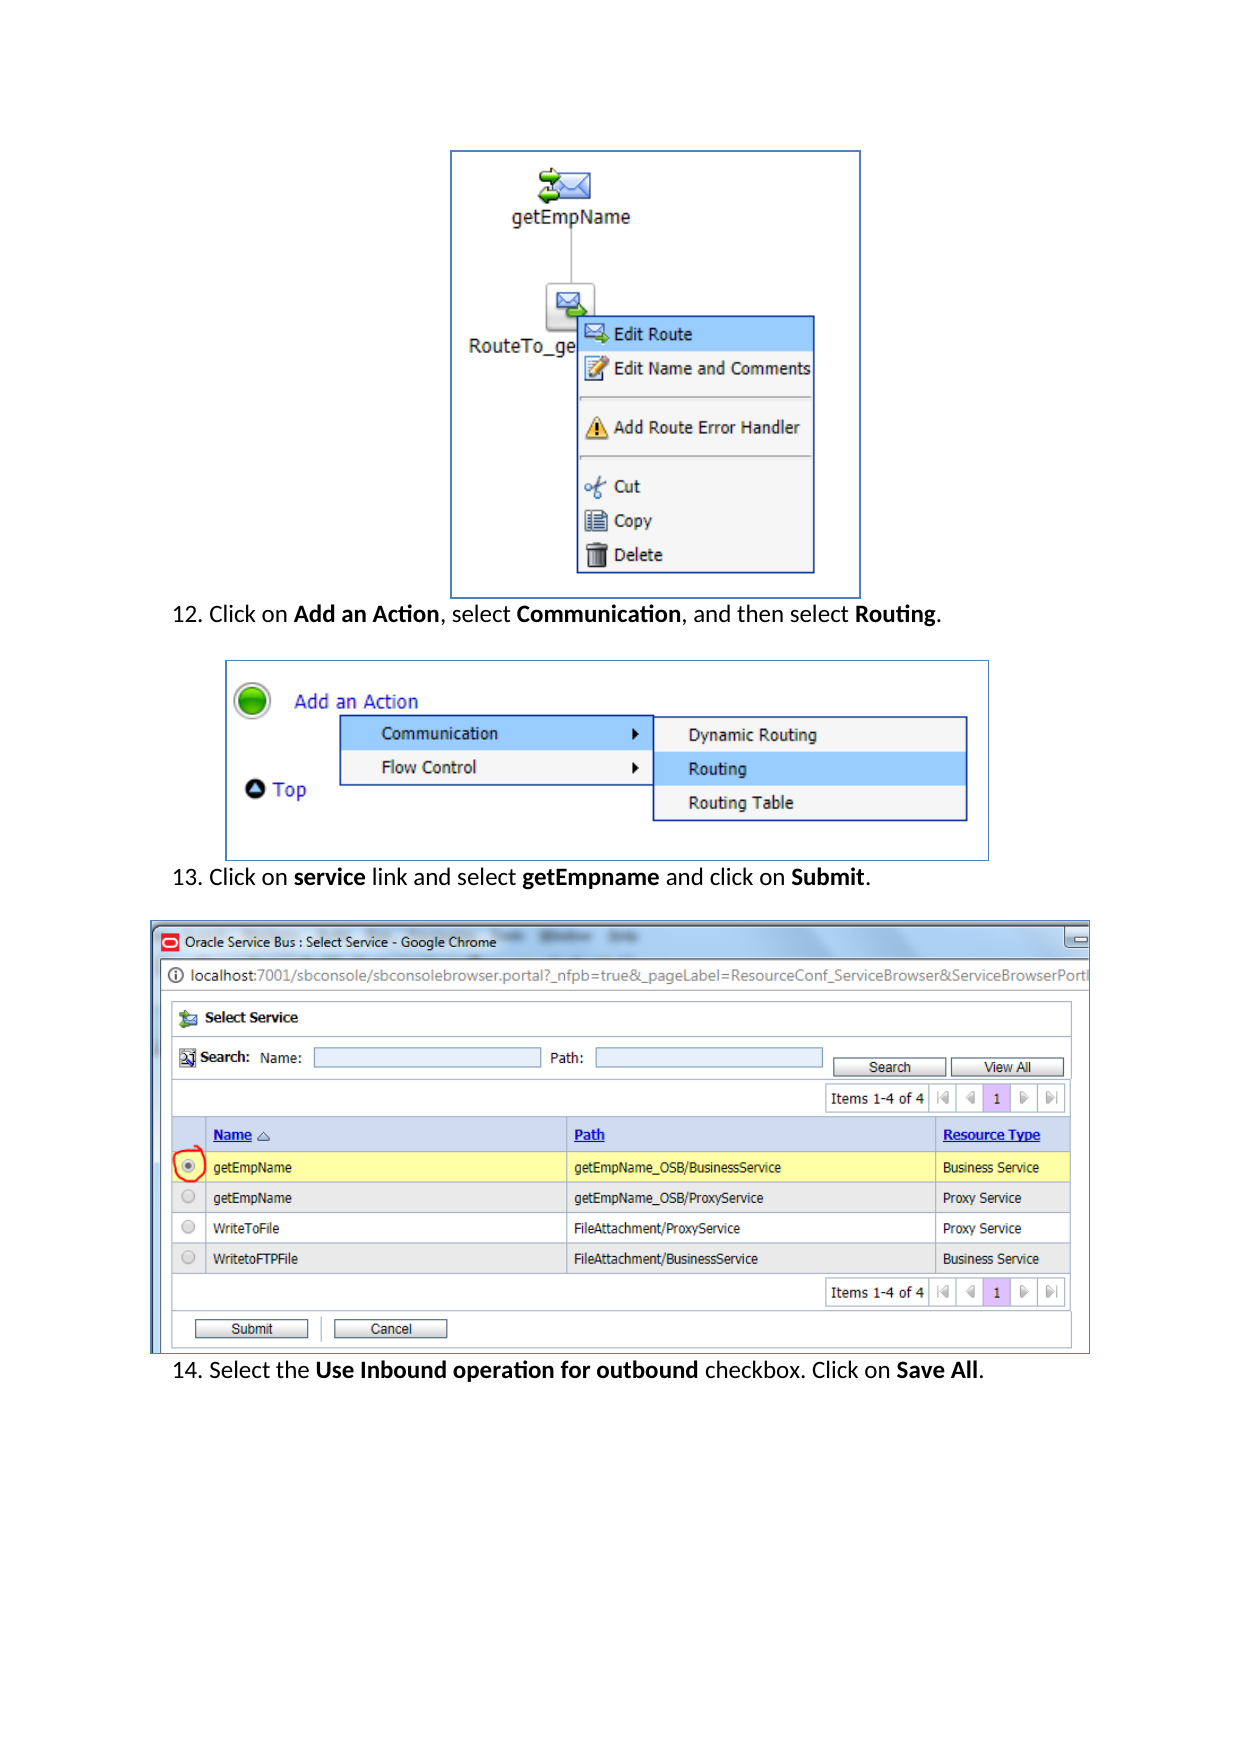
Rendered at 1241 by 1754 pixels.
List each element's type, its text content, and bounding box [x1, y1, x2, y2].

picture [152, 921, 1089, 1353]
picture [227, 661, 988, 860]
picture [452, 152, 859, 597]
list Select the Use Inbound operation for outbound checkbox. Click on Save All. [172, 1354, 1090, 1385]
list Click on Add an Action, select Communication, and then select Routing. [172, 599, 1090, 629]
list Click on service link and select getEmpname and click on Submit. [172, 861, 1090, 892]
